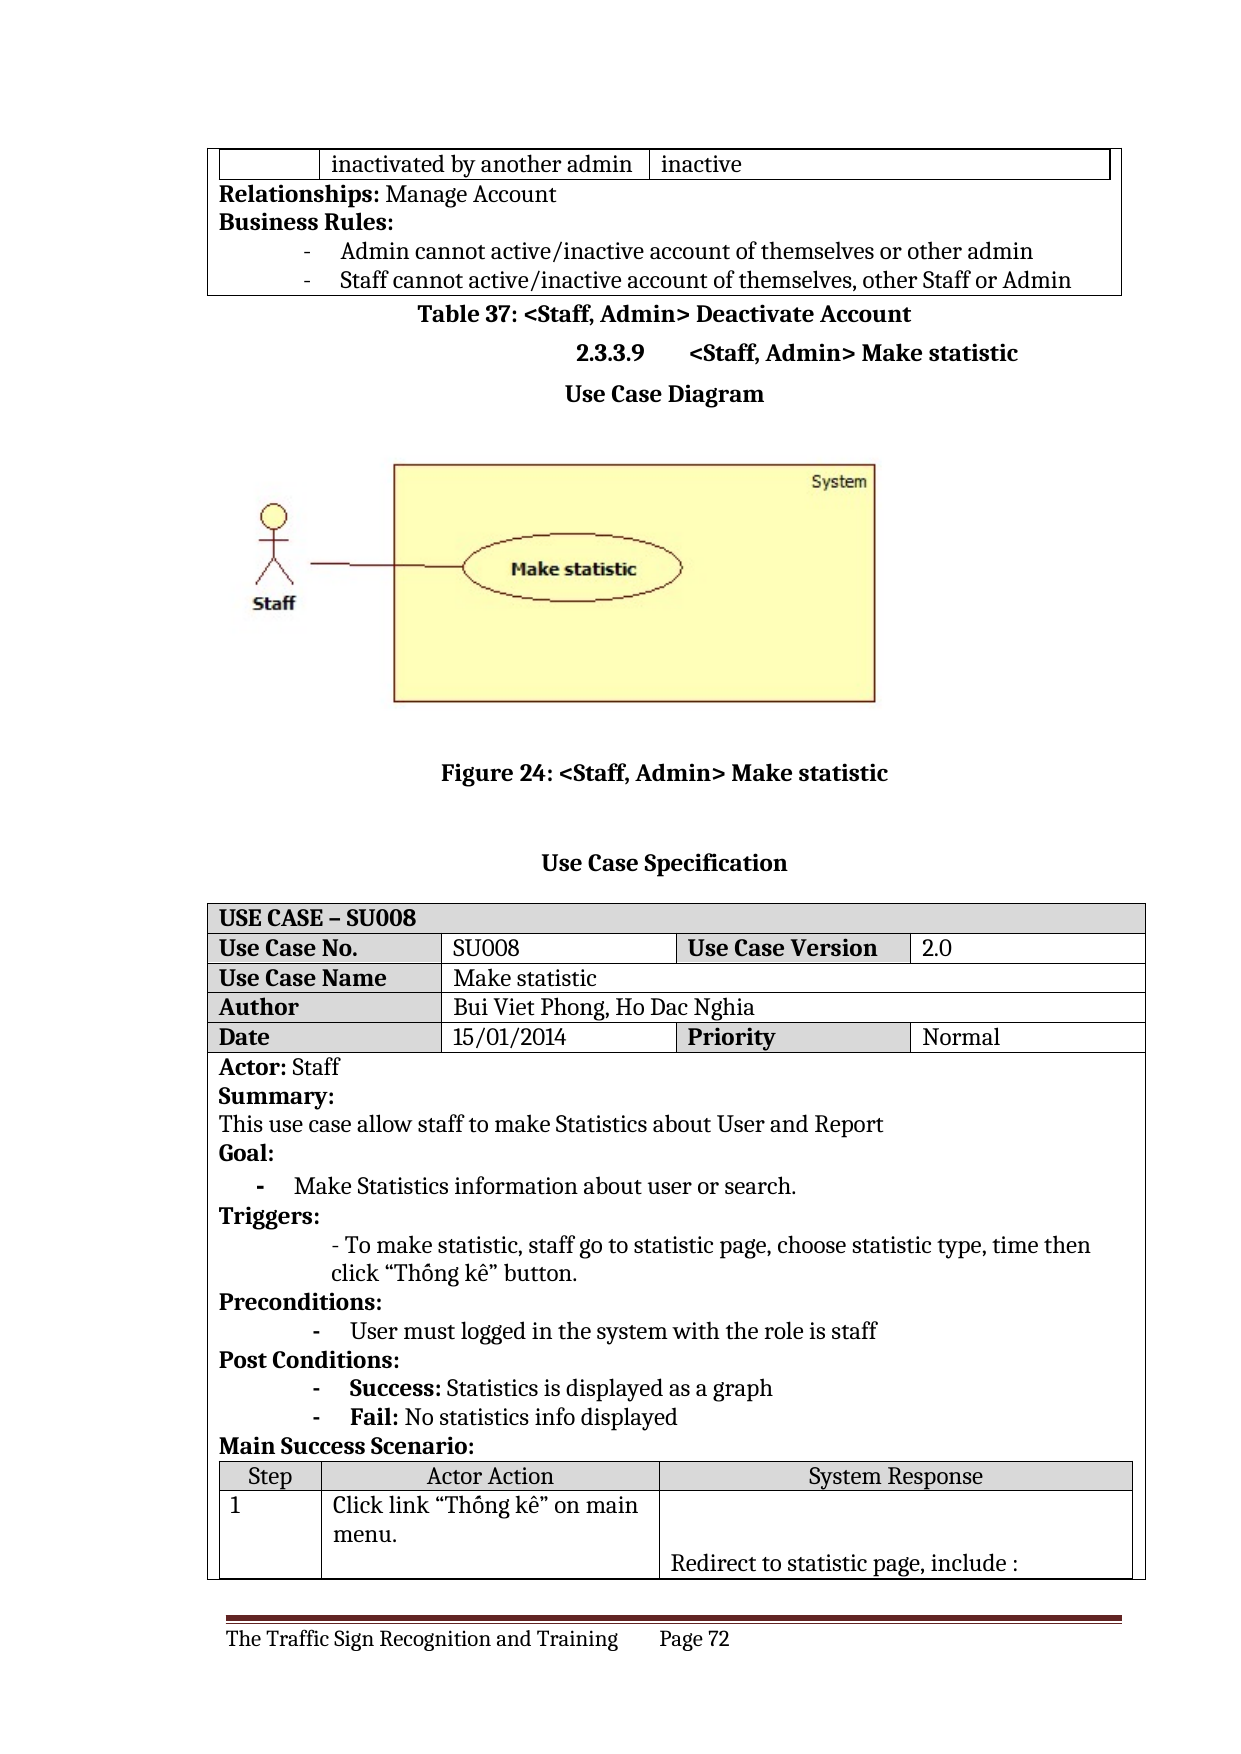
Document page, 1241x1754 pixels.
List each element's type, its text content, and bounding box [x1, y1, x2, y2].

table_cell 15/01/2014 [442, 1023, 676, 1052]
table_cell Use Case No. [208, 934, 441, 962]
table_cell Use Case Version [677, 934, 910, 962]
table_cell Use Case Name [208, 964, 441, 992]
table_cell Priority [677, 1023, 910, 1052]
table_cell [208, 1053, 1145, 1579]
table_cell Bui Viet Phong, Ho Dac Nghia [442, 993, 1145, 1022]
text Figure 24: <Staff, Admin> Make statistic [207, 759, 1122, 787]
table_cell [208, 149, 1121, 294]
table_cell 2.0 [911, 934, 1145, 962]
table_cell Normal [911, 1023, 1145, 1052]
table_cell SU008 [442, 934, 676, 962]
text Table 37: <Staff, Admin> Deactivate Account [207, 300, 1122, 328]
table_cell Make statistic [442, 964, 1145, 992]
subtitle Use Case Diagram [207, 380, 1122, 409]
table_header USE CASE – SU008 [208, 904, 1145, 933]
table_cell Date [208, 1023, 441, 1052]
subtitle Use Case Specification [207, 849, 1122, 878]
subtitle <Staff, Admin> Make statistic [576, 339, 1122, 368]
picture [206, 434, 907, 734]
table_cell Author [208, 993, 441, 1022]
